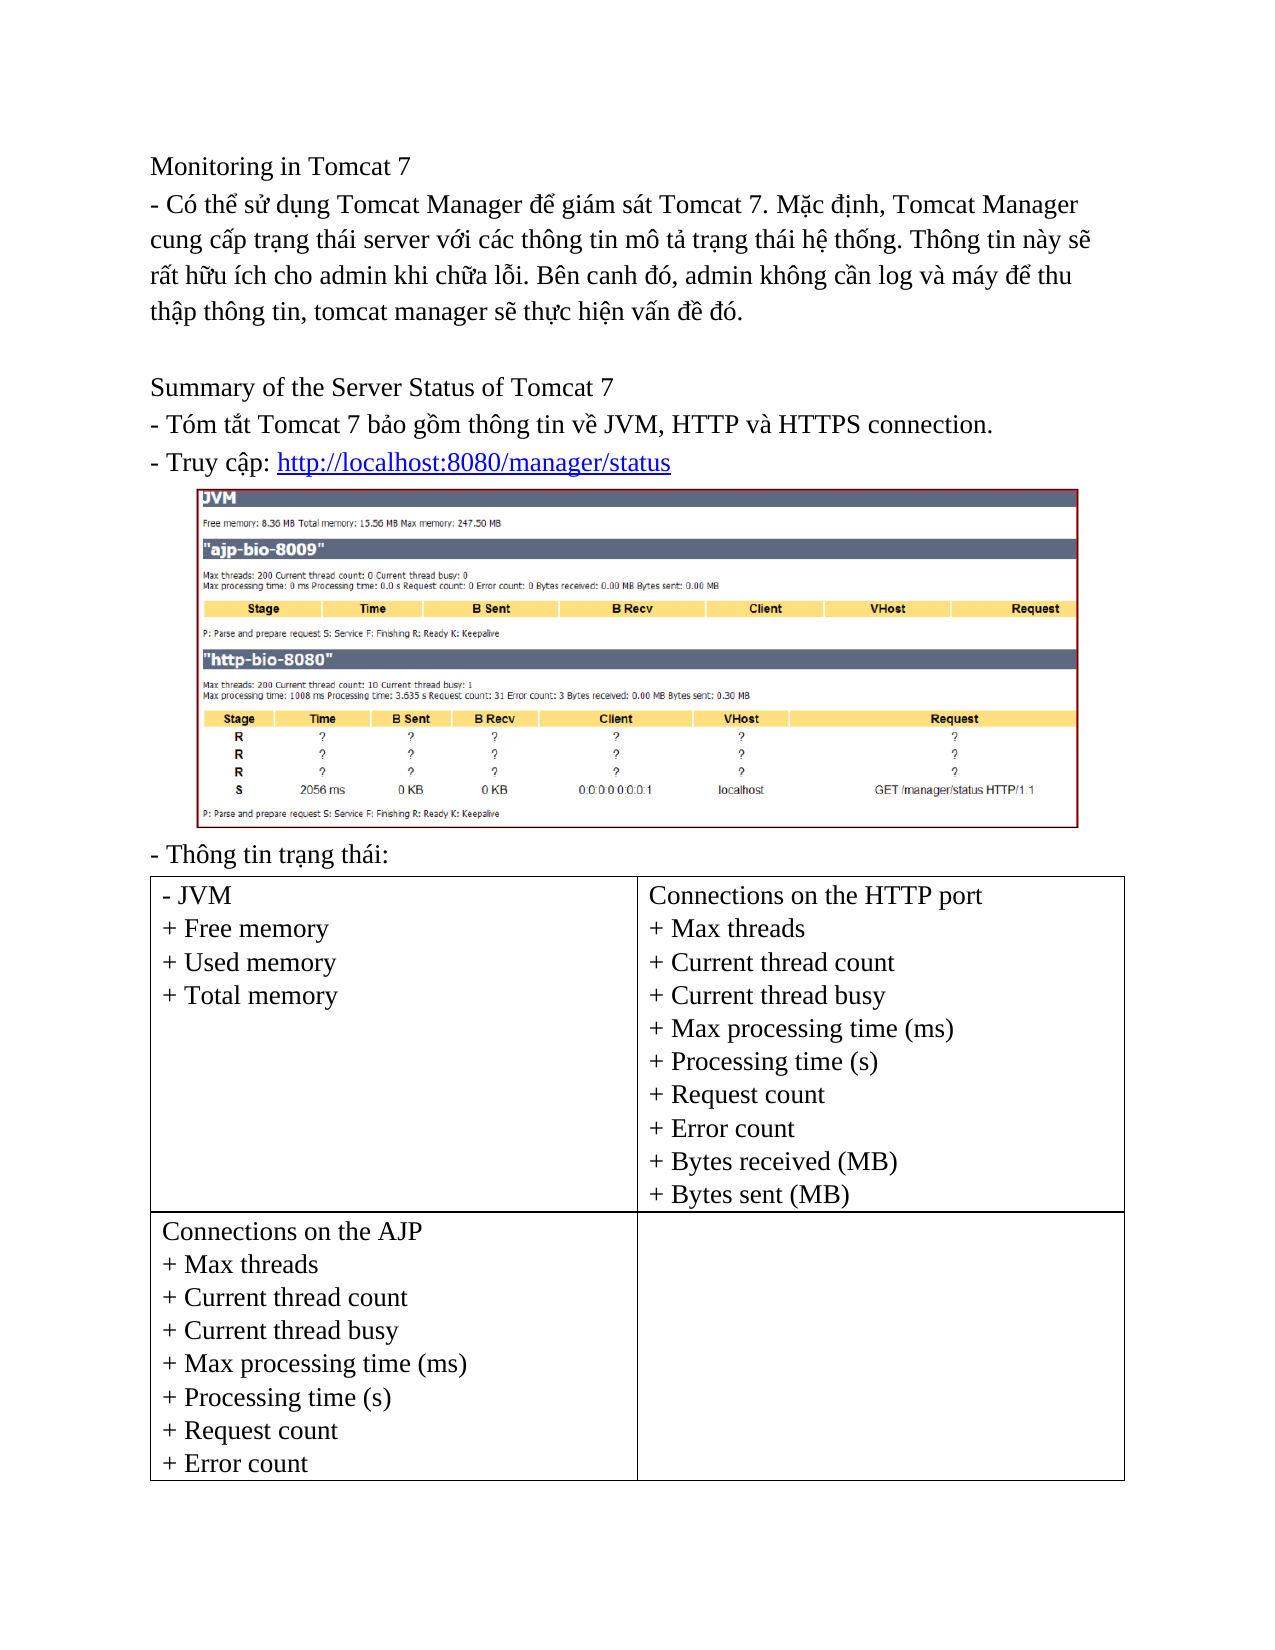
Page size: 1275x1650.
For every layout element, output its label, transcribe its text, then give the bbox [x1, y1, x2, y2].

text Monitoring in Tomcat 7 [150, 150, 1125, 181]
text - Tóm tắt Tomcat 7 bảo gồm thông tin về JVM, HTTP và HTTPS connection. [150, 408, 1125, 439]
text - Truy cập: http://localhost:8080/manager/status [150, 446, 1125, 477]
table_header - JVM + Free memory + Used memory + Total memory [151, 877, 637, 1211]
table_header Connections on the HTTP port + Max threads + Current thread count + Current thread busy + Max processing time (ms) + Processing time (s) + Request count + Error count + Bytes received (MB) + Bytes sent (MB) [638, 877, 1124, 1211]
table_cell [638, 1213, 1124, 1480]
text - Thông tin trạng thái: [150, 838, 1125, 869]
picture [194, 484, 1081, 832]
text Summary of the Server Status of Tomcat 7 [150, 371, 1125, 402]
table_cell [151, 1213, 637, 1480]
text - Có thể sử dụng Tomcat Manager để giám sát Tomcat 7. Mặc định, Tomcat Manager cung cấp trạng thái server với các thông tin mô tả trạng thái hệ thống. Thông tin này sẽ rất hữu ích cho admin khi chữa lỗi. Bên canh đó, admin không cần log và máy để thu thập thông tin, tomcat manager sẽ thực hiện vấn đề đó. [150, 188, 1125, 326]
